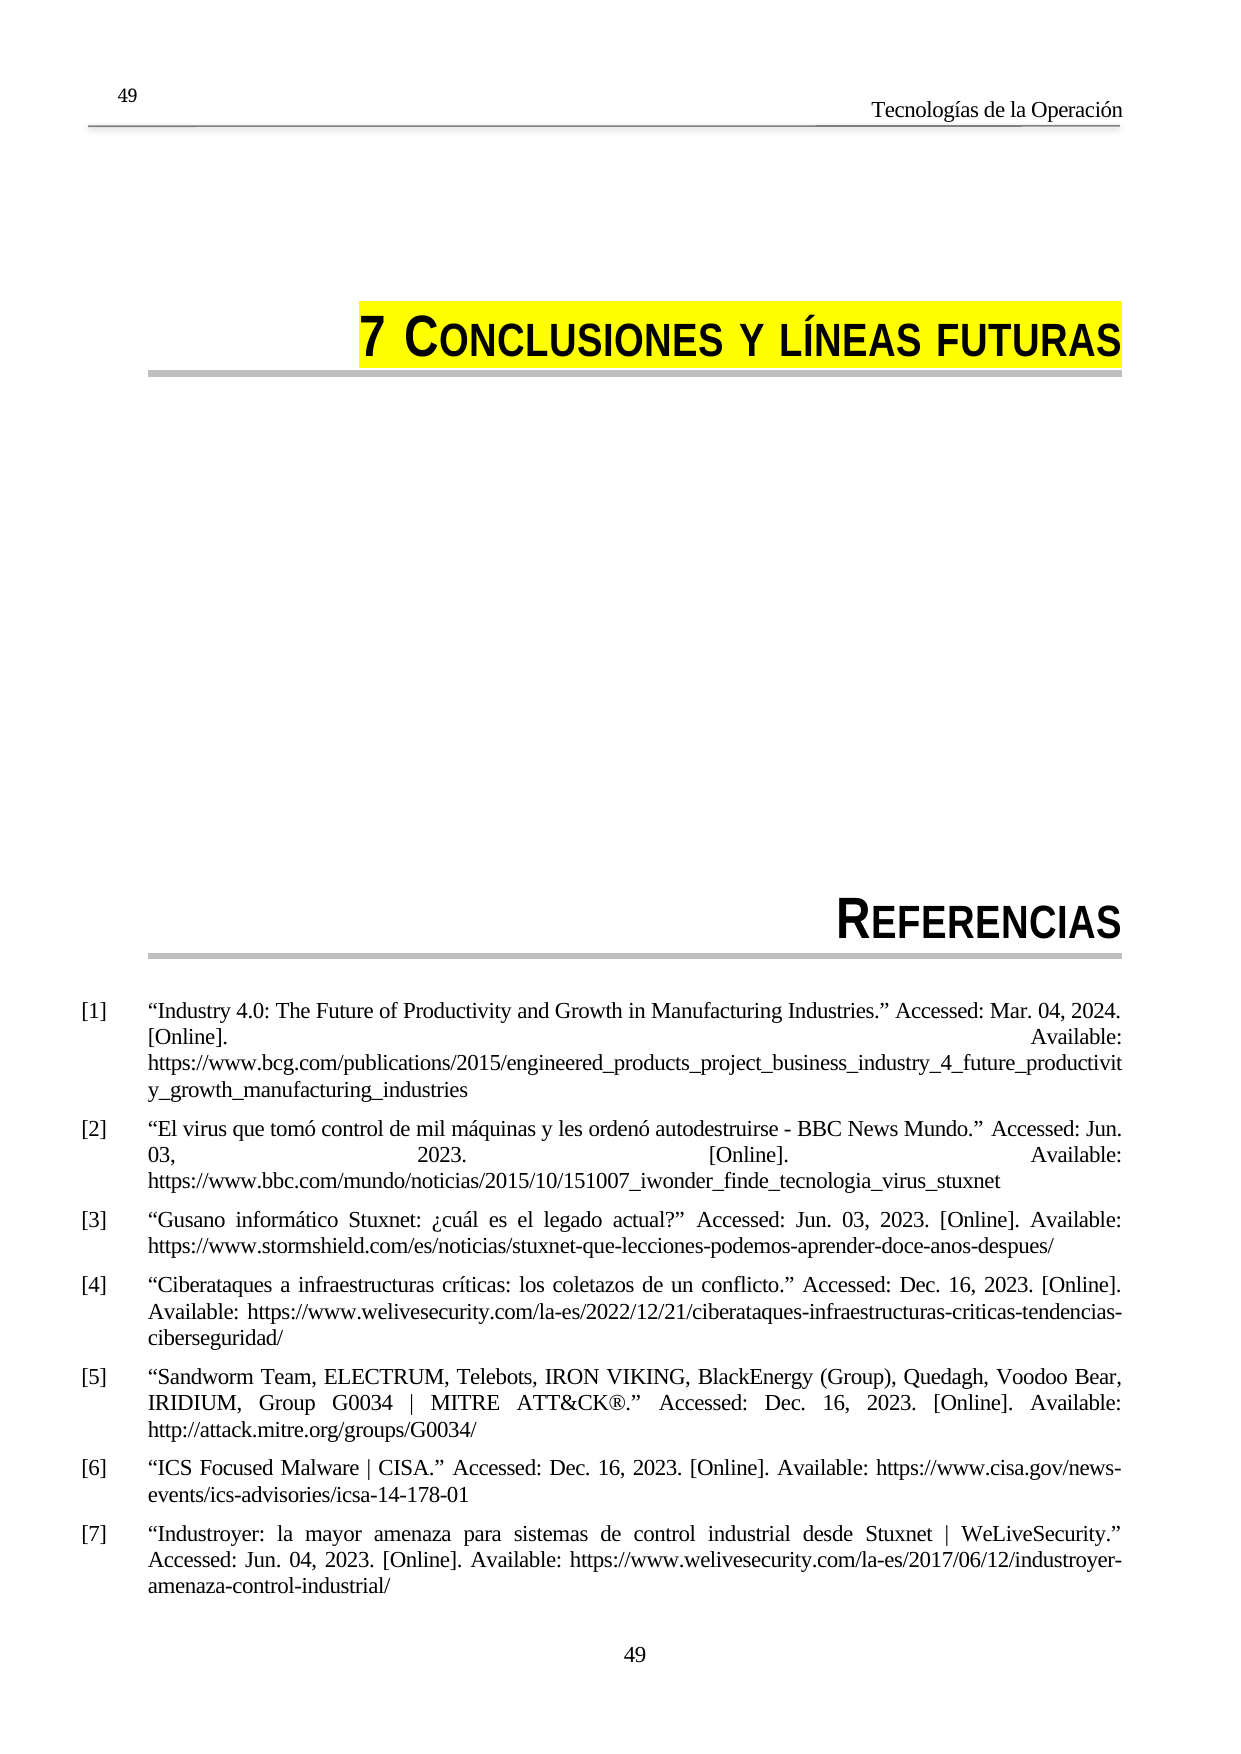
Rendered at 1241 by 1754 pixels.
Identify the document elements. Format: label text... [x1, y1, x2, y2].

subtitle Conclusiones y líneas futuras [148, 301, 1122, 370]
subtitle Referencias [148, 884, 1122, 953]
